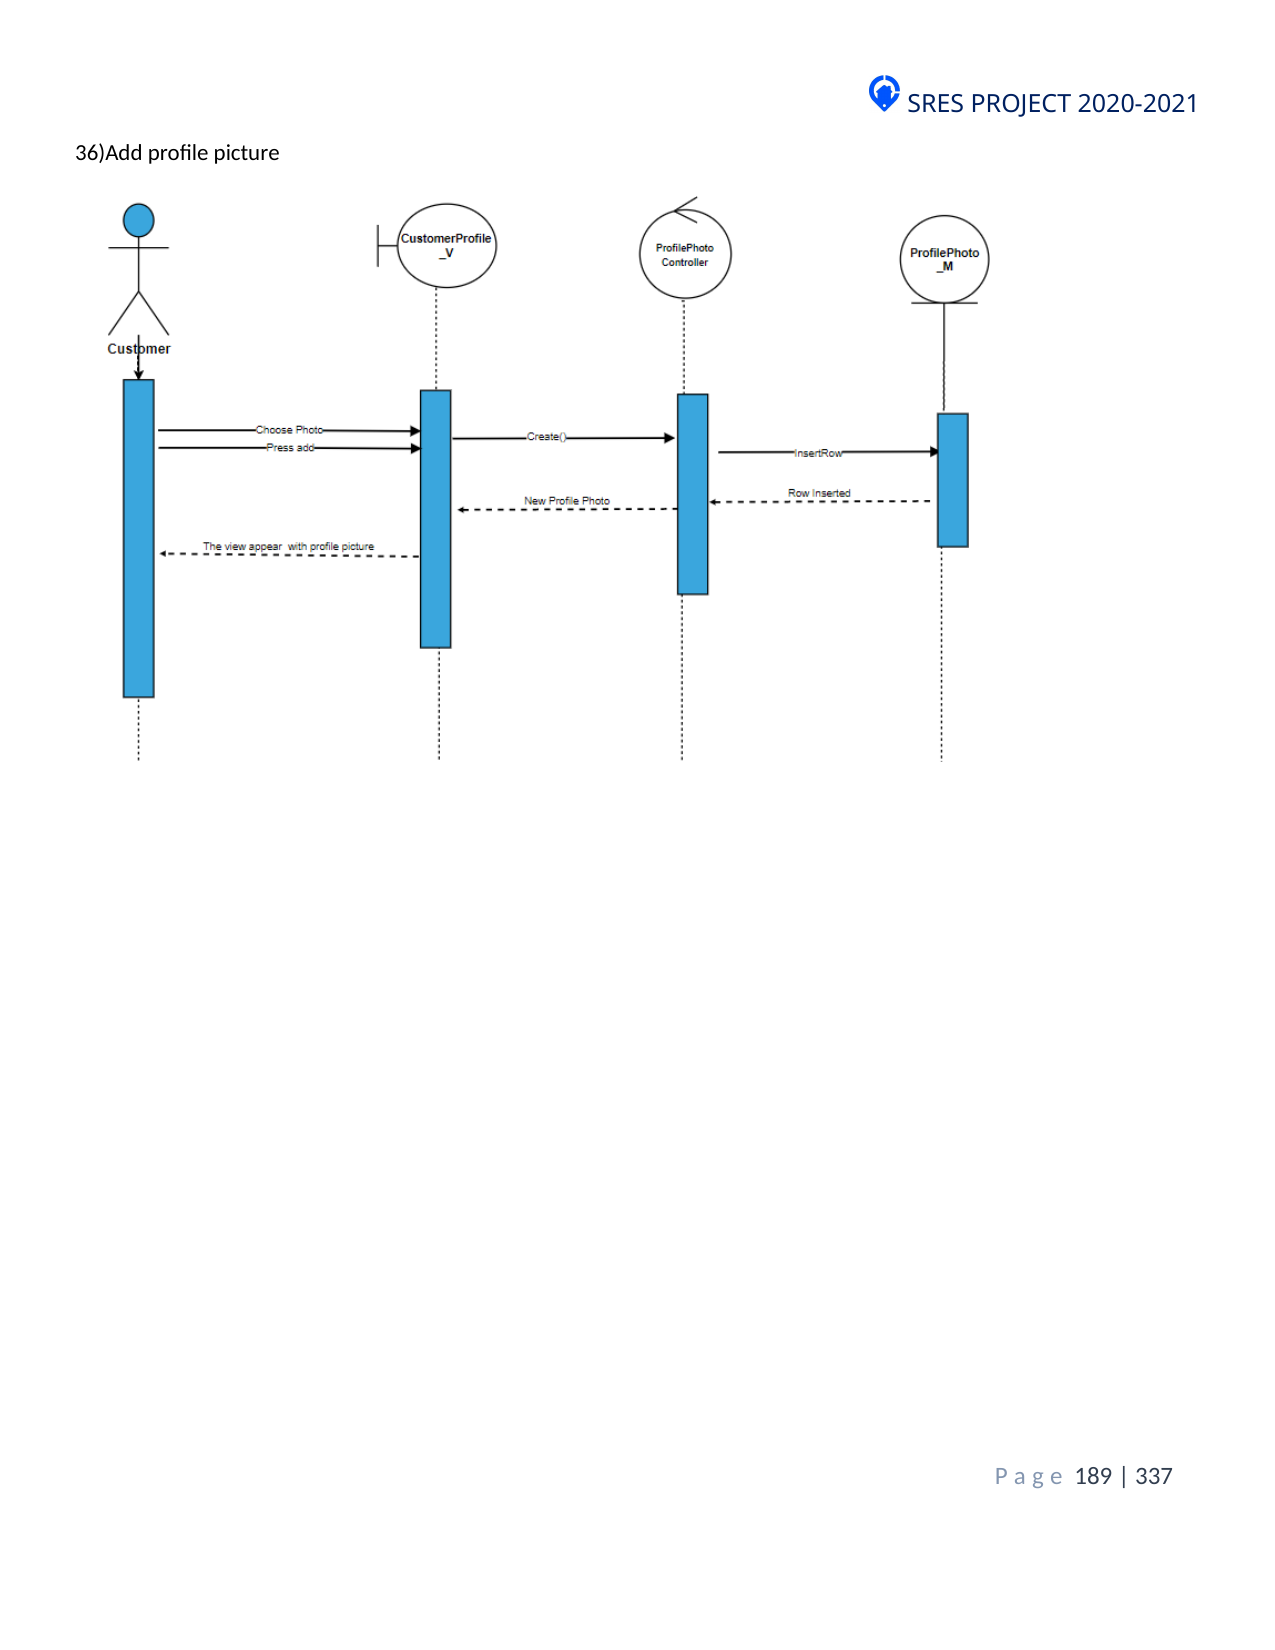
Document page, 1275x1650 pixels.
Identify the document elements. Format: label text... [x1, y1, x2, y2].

picture [75, 185, 1050, 762]
picture [868, 75, 901, 113]
text 36)Add profile picture [75, 138, 1200, 167]
